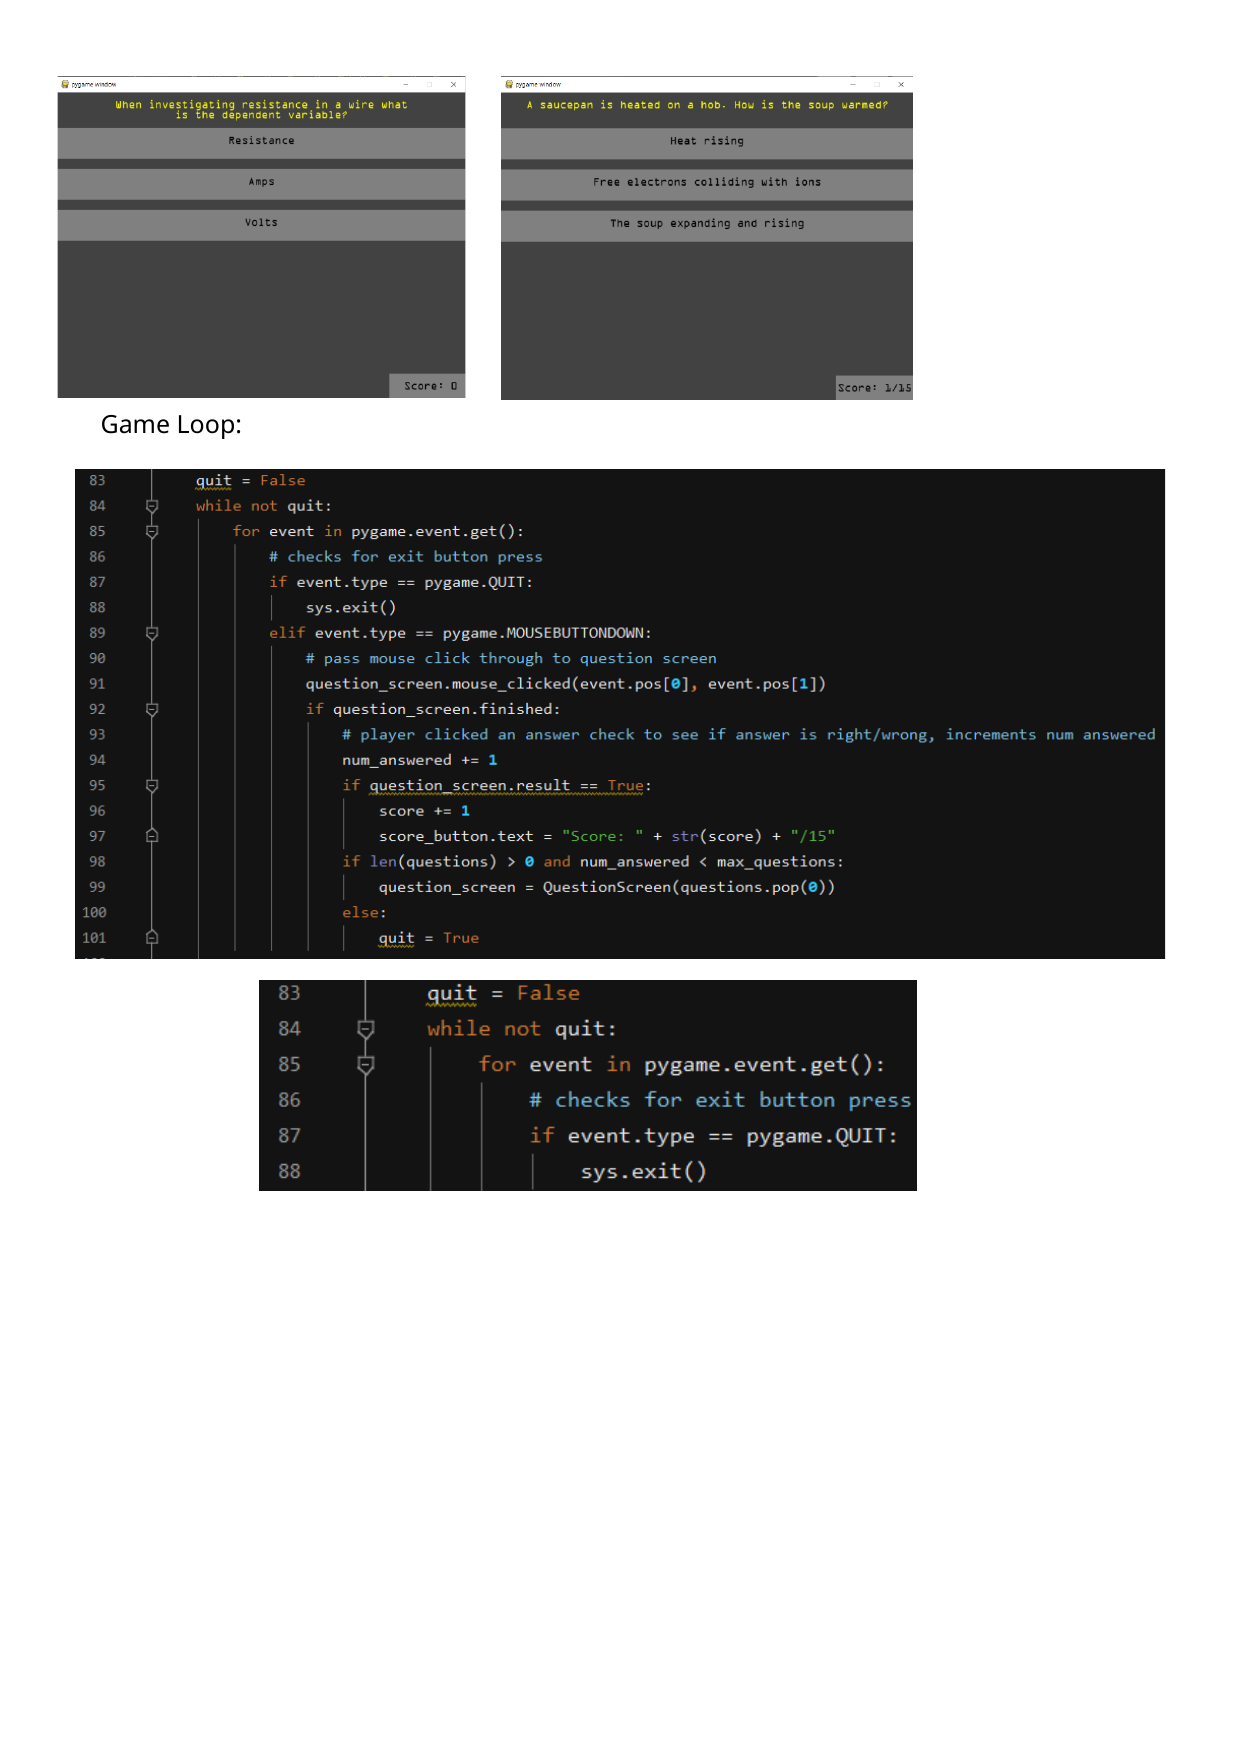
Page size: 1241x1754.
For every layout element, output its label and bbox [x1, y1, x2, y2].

picture [57, 76, 466, 398]
picture [501, 76, 913, 400]
picture [257, 980, 917, 1189]
picture [75, 469, 1166, 959]
